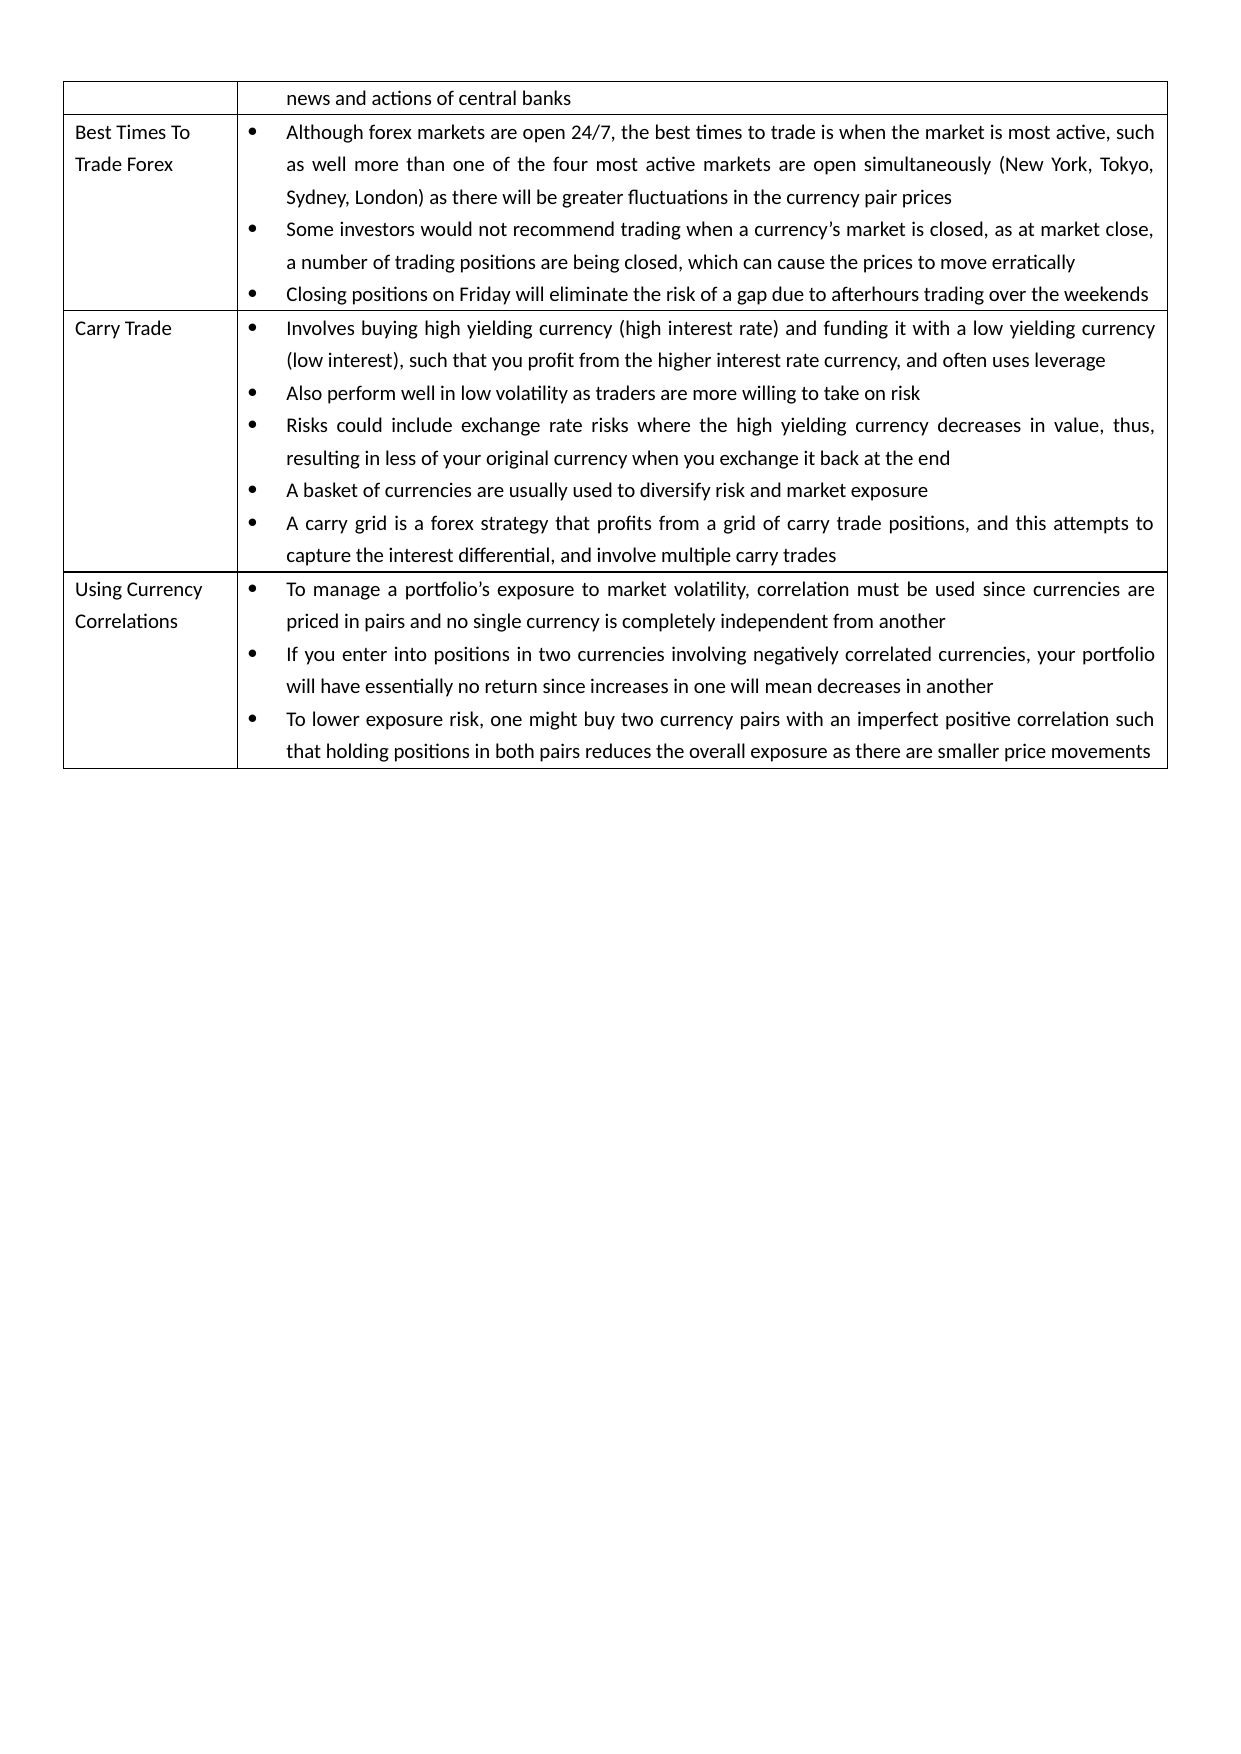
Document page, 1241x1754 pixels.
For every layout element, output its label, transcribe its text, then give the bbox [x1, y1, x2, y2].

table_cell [238, 82, 1167, 114]
table_cell Involves buying high yielding currency (high interest rate) and funding it with a low yielding currency (low interest), such that you profit from the higher interest rate currency, and often uses leverage Also perform well in low volatility as traders are more willing to take on risk Risks could include exchange rate risks where the high yielding currency decreases in value, thus, resulting in less of your original currency when you exchange it back at the end A basket of currencies are usually used to diversify risk and market exposure A carry grid is a forex strategy that profits from a grid of carry trade positions, and this attempts to capture the interest differential, and involve multiple carry trades [238, 311, 1167, 571]
table_cell To manage a portfolio’s exposure to market volatility, correlation must be used since currencies are priced in pairs and no single currency is completely independent from another If you enter into positions in two currencies involving negatively correlated currencies, your portfolio will have essentially no return since increases in one will mean decreases in another To lower exposure risk, one might buy two currency pairs with an imperfect positive correlation such that holding positions in both pairs reduces the overall exposure as there are smaller price movements [238, 573, 1167, 767]
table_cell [64, 82, 237, 114]
table_cell Carry Trade [64, 311, 237, 571]
table_cell Using Currency Correlations [64, 573, 237, 767]
table_cell Best Times To Trade Forex [64, 115, 237, 310]
table_cell Although forex markets are open 24/7, the best times to trade is when the market is most active, such as well more than one of the four most active markets are open simultaneously (New York, Tokyo, Sydney, London) as there will be greater fluctuations in the currency pair prices Some investors would not recommend trading when a currency’s market is closed, as at market close, a number of trading positions are being closed, which can cause the prices to move erratically Closing positions on Friday will eliminate the risk of a gap due to afterhours trading over the weekends [238, 115, 1167, 310]
